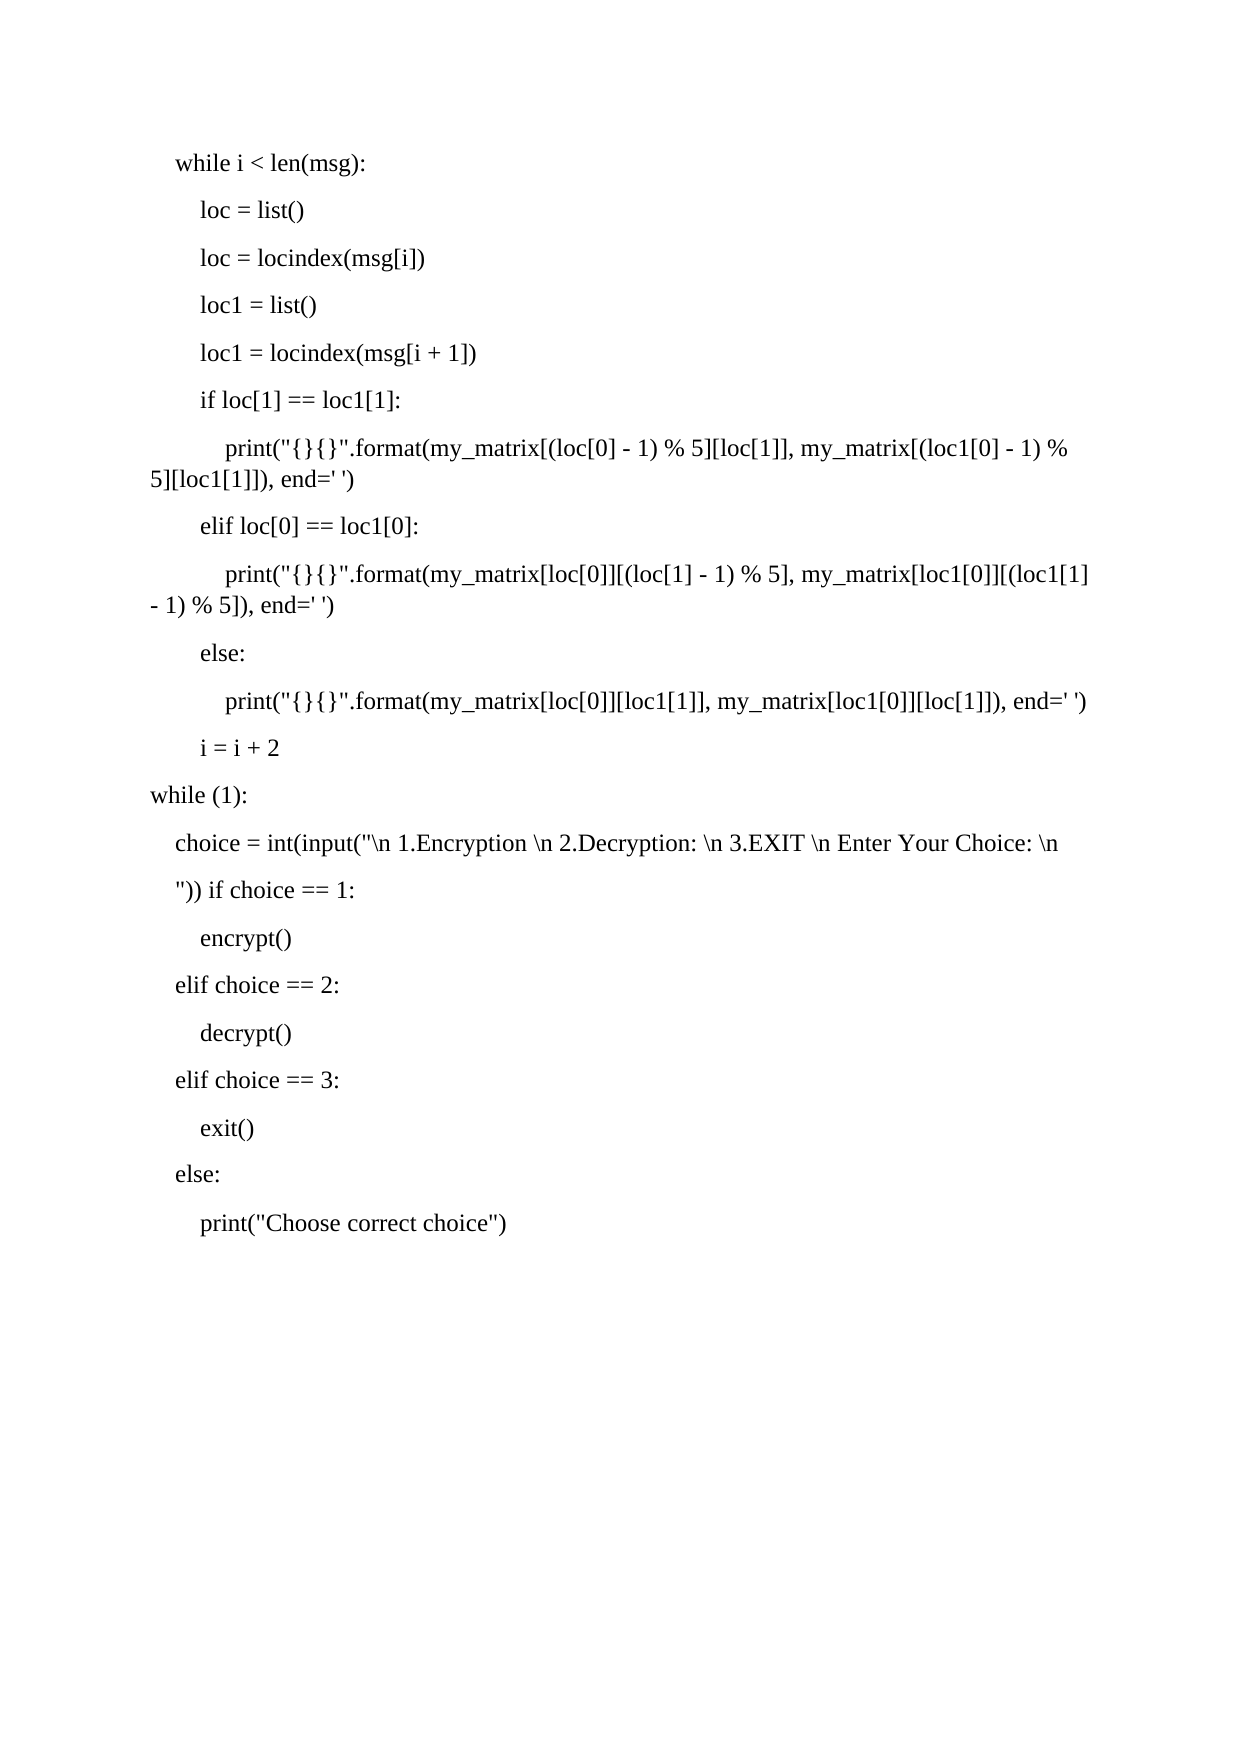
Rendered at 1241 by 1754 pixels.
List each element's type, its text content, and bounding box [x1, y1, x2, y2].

text while i < len(msg): loc = list() [175, 148, 368, 224]
text else: [200, 638, 1203, 667]
text elif choice == 3: exit() [175, 1065, 342, 1141]
text while (1): [150, 781, 1203, 809]
text choice = int(input("\n 1.Encryption \n 2.Decryption: \n 3.EXIT \n Enter Your Choice: \n ")) if choice == 1: [175, 828, 1089, 904]
text print("{}{}".format(my_matrix[loc[0]][(loc[1] - 1) % 5], my_matrix[loc1[0]][(loc1[1] [225, 559, 1203, 588]
text print("Choose correct choice") [200, 1208, 1203, 1236]
text - 1) % 5]), end=' ') [150, 590, 1203, 619]
text elif loc[0] == loc1[0]: [200, 511, 1203, 540]
text print("{}{}".format(my_matrix[loc[0]][loc1[1]], my_matrix[loc1[0]][loc[1]]), end=' ') i = i + 2 [200, 686, 1089, 762]
text print("{}{}".format(my_matrix[(loc[0] - 1) % 5][loc[1]], my_matrix[(loc1[0] - 1) % 5][loc1[1]]), end=' ') [150, 433, 1070, 493]
text loc = locindex(msg[i]) loc1 = list() [200, 243, 427, 319]
text loc1 = locindex(msg[i + 1]) if loc[1] == loc1[1]: [200, 338, 478, 414]
text elif choice == 2: decrypt() [175, 970, 342, 1047]
text encrypt() [200, 923, 1203, 952]
text else: [175, 1160, 1203, 1189]
